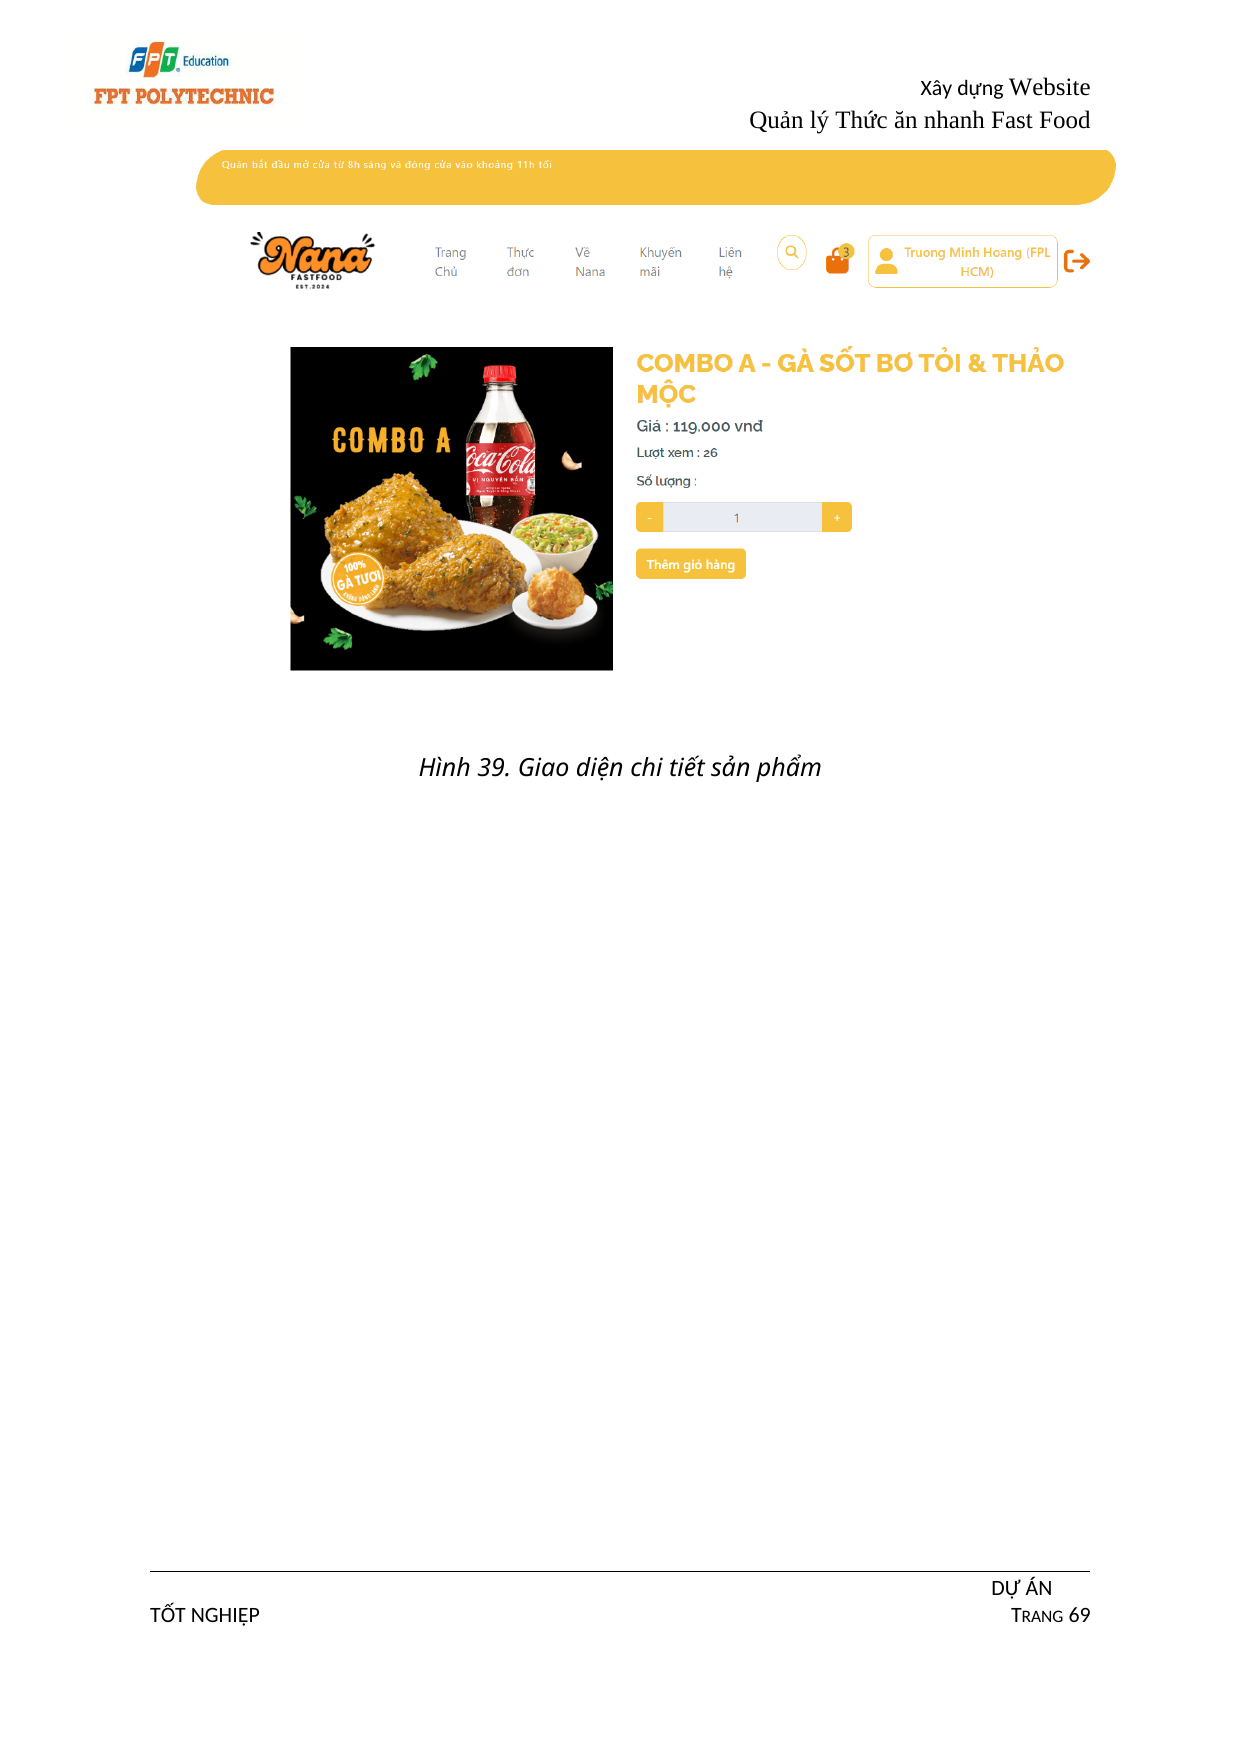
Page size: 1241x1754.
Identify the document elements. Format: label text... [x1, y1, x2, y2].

picture [179, 150, 1120, 724]
text Hình 39. Giao diện chi tiết sản phẩm [150, 749, 1090, 783]
picture [65, 30, 303, 119]
